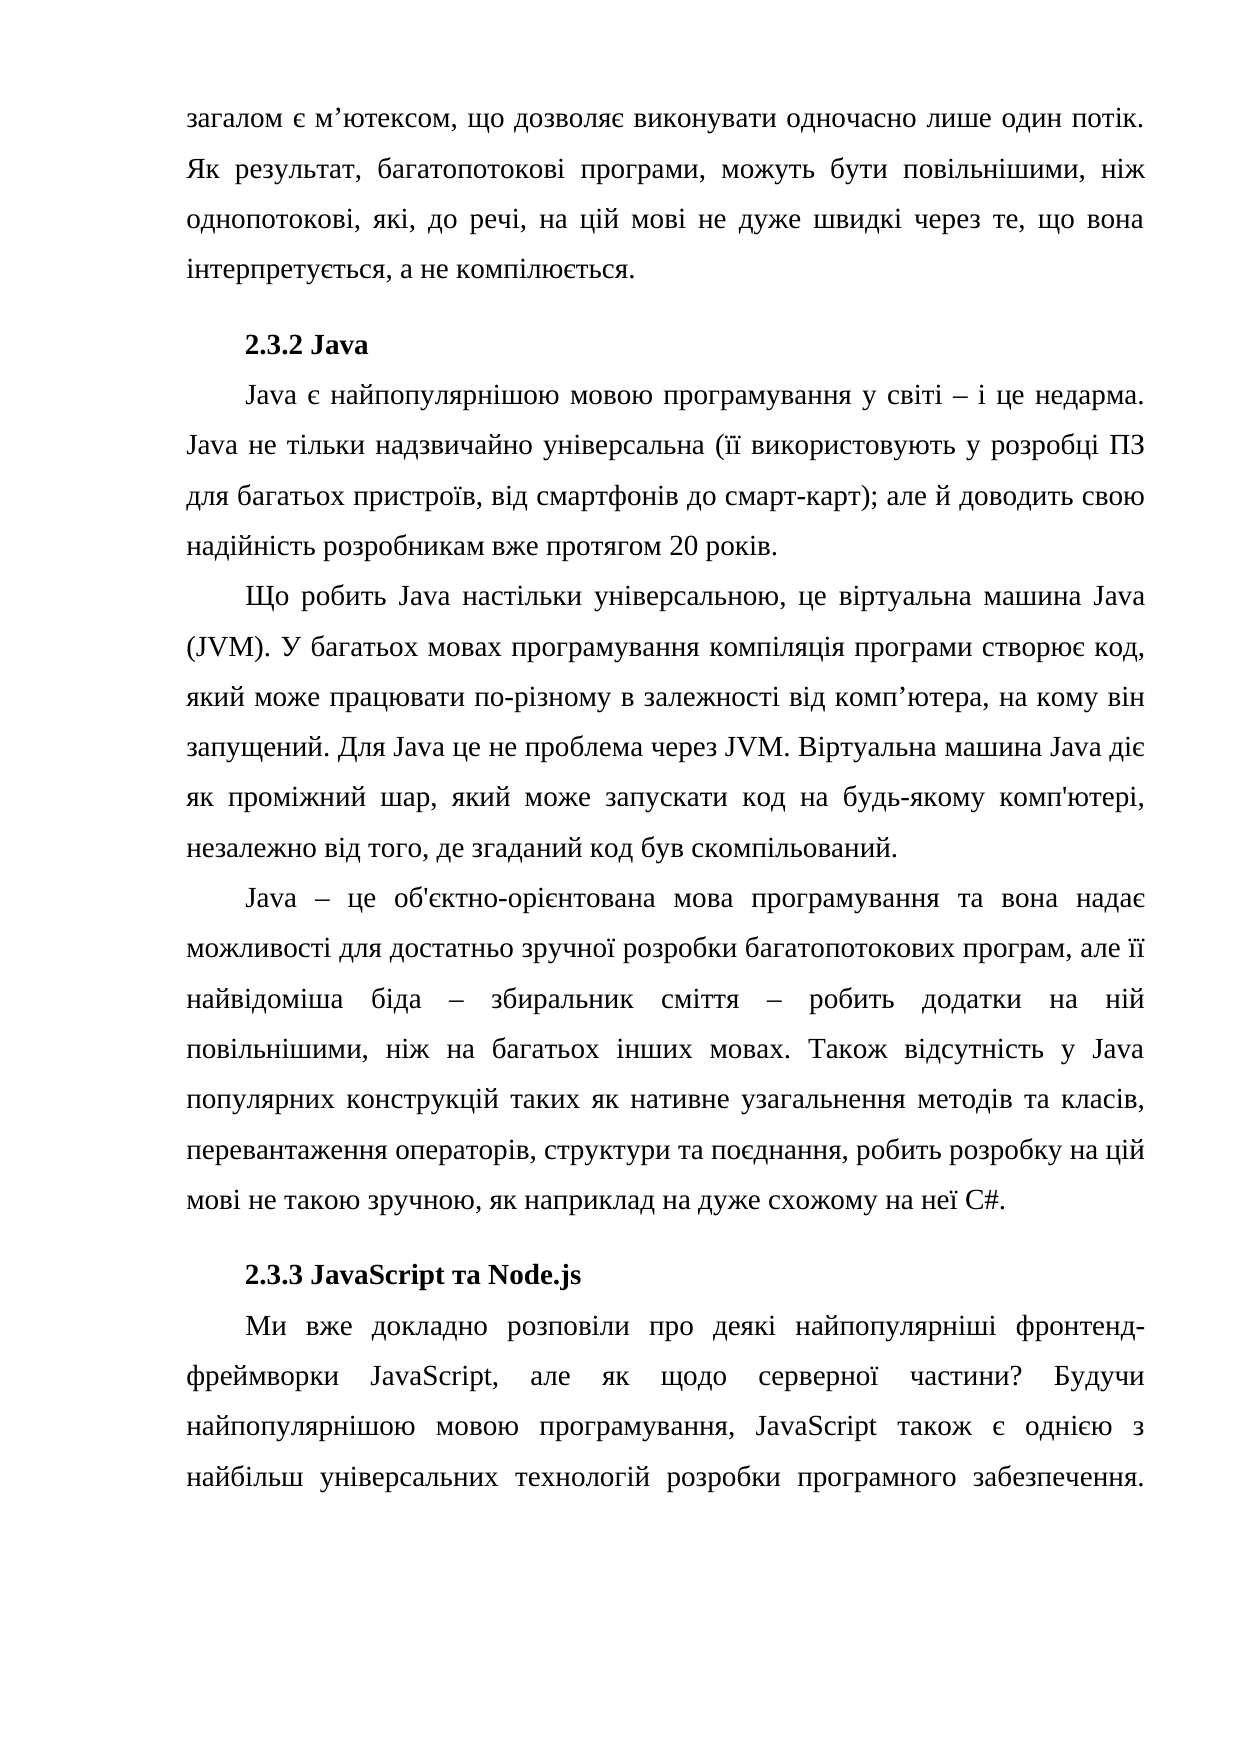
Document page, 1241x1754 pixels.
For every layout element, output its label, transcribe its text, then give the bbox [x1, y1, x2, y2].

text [186, 1308, 1146, 1492]
subtitle 2.3.3 JavaScript та Node.js [186, 1257, 1146, 1291]
text Java є найпопулярнішою мовою програмування у світі – і це недарма. Java не тільки надзвичайно універсальна (її використовують у розробці ПЗ для багатьох пристроїв, від смартфонів до смарт-карт); але й доводить свою надійність розробникам вже протягом 20 років. [186, 377, 1146, 562]
text Java – це об'єктно-орієнтована мова програмування та вона надає можливості для достатньо зручної розробки багатопотокових програм, але її найвідоміша біда – збиральник сміття – робить додатки на ній повільнішими, ніж на багатьох інших мовах. Також відсутність у Java популярних конструкцій таких як нативне узагальнення методів та класів, перевантаження операторів, структури та поєднання, робить розробку на цій мові не такою зручною, як наприклад на дуже схожому на неї C#. [186, 880, 1146, 1216]
text Що робить Java настільки універсальною, це віртуальна машина Java (JVM). У багатьох мовах програмування компіляція програми створює код, який може працювати по-різному в залежності від комп’ютера, на кому він запущений. Для Java це не проблема через JVM. Віртуальна машина Java діє як проміжний шар, який може запускати код на будь-якому комп'ютері, незалежно від того, де згаданий код був скомпільований. [186, 578, 1146, 863]
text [186, 101, 1146, 285]
subtitle 2.3.2 Java [186, 327, 1146, 360]
